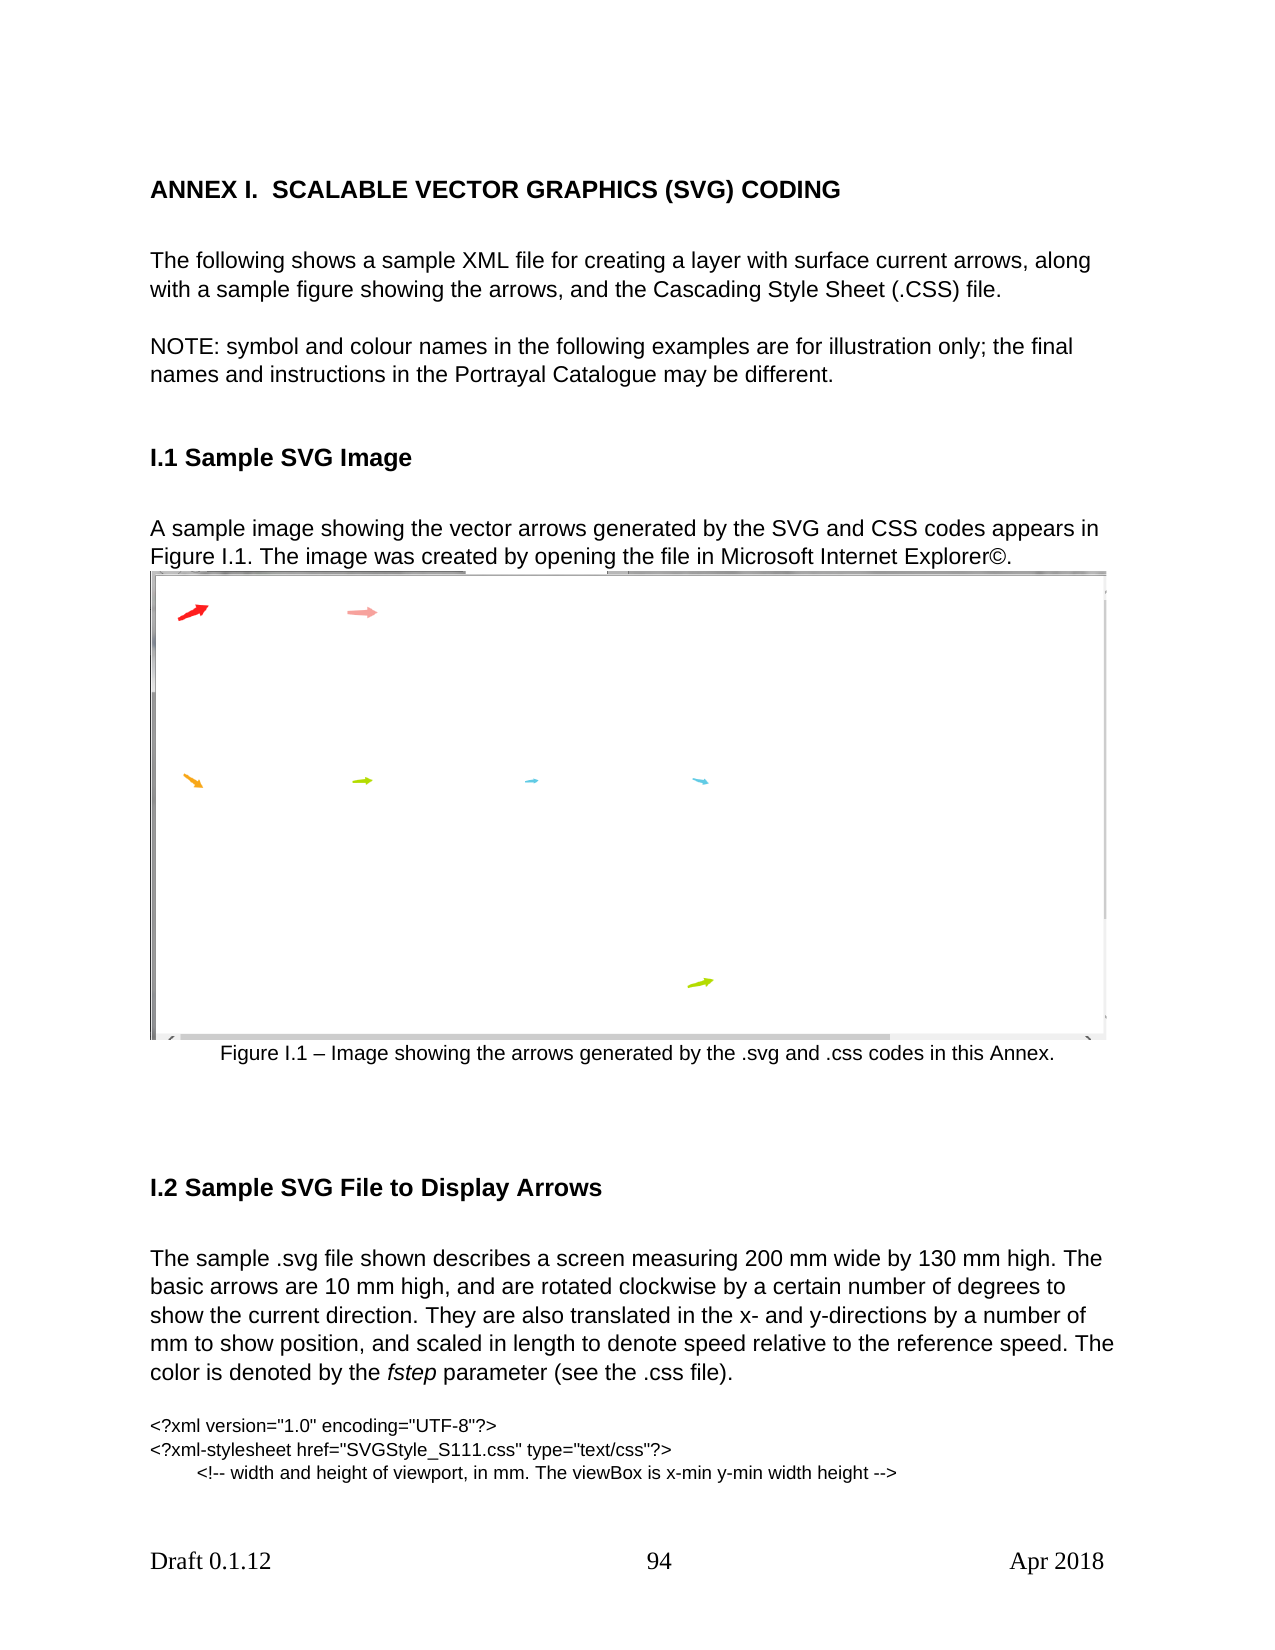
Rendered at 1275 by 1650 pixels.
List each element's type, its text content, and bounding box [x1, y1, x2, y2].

subtitle I.2 Sample SVG File to Display Arrows [150, 1173, 1125, 1201]
subtitle I.1 Sample SVG Image [150, 443, 1125, 472]
text <!-- width and height of viewport, in mm. The viewBox is x-min y-min width height --> [150, 1462, 1125, 1483]
text Figure I.1 – Image showing the arrows generated by the .svg and .css codes in this Annex. [150, 1041, 1125, 1065]
subtitle ANNEX I. SCALABLE VECTOR GRAPHICS (SVG) CODING [150, 175, 1125, 204]
text <?xml version="1.0" encoding="UTF-8"?> [150, 1415, 1125, 1437]
text The following shows a sample XML file for creating a layer with surface current arrows, along with a sample figure showing the arrows, and the Cascading Style Sheet (.CSS) file. [150, 247, 1125, 302]
text A sample image showing the vector arrows generated by the SVG and CSS codes appears in Figure I.1. The image was created by opening the file in Microsoft Internet Explorer©. [150, 515, 1125, 570]
picture [150, 571, 1107, 1040]
text NOTE: symbol and colour names in the following examples are for illustration only; the final names and instructions in the Portrayal Catalogue may be different. [150, 333, 1125, 387]
text <?xml-stylesheet href="SVGStyle_S111.css" type="text/css"?> [150, 1438, 1125, 1460]
text The sample .svg file shown describes a screen measuring 200 mm wide by 130 mm high. The basic arrows are 10 mm high, and are rotated clockwise by a certain number of degrees to show the current direction. They are also translated in the x- and y-directions by a number of mm to show position, and scaled in length to denote speed relative to the reference speed. The color is denoted by the fstep parameter (see the .css file). [150, 1245, 1125, 1385]
